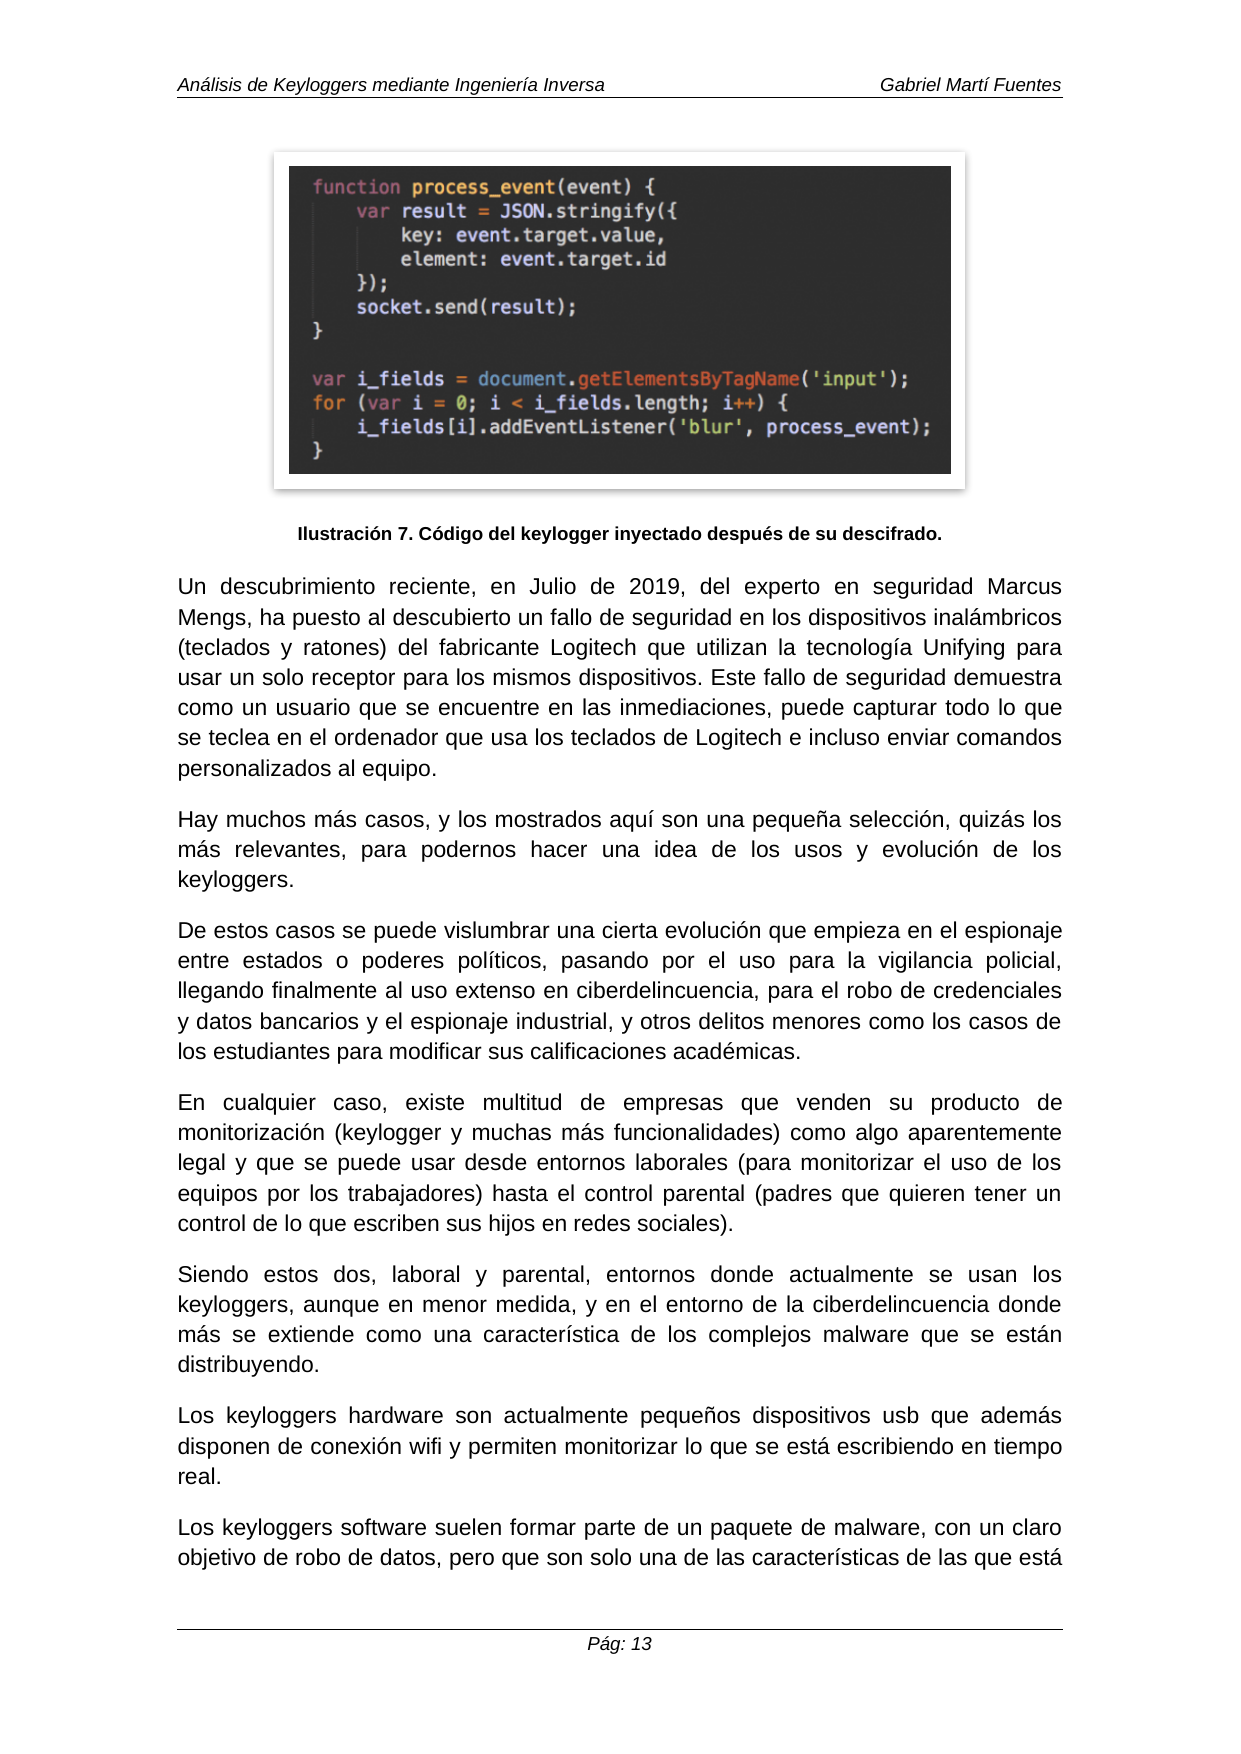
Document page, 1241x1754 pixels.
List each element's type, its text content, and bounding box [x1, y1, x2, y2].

text Un descubrimiento reciente, en Julio de 2019, del experto en seguridad Marcus Mengs, ha puesto al descubierto un fallo de seguridad en los dispositivos inalámbricos (teclados y ratones) del fabricante Logitech que utilizan la tecnología Unifying para usar un solo receptor para los mismos dispositivos. Este fallo de seguridad demuestra como un usuario que se encuentre en las inmediaciones, puede capturar todo lo que se teclea en el ordenador que usa los teclados de Logitech e incluso enviar comandos personalizados al equipo. [177, 573, 1063, 781]
text En cualquier caso, existe multitud de empresas que venden su producto de monitorización (keylogger y muchas más funcionalidades) como algo aparentemente legal y que se puede usar desde entornos laborales (para monitorizar el uso de los equipos por los trabajadores) hasta el control parental (padres que quieren tener un control de lo que escriben sus hijos en redes sociales). [177, 1089, 1063, 1236]
text De estos casos se puede vislumbrar una cierta evolución que empieza en el espionaje entre estados o poderes políticos, pasando por el uso para la vigilancia policial, llegando finalmente al uso extenso en ciberdelincuencia, para el robo de credenciales y datos bancarios y el espionaje industrial, y otros delitos menores como los casos de los estudiantes para modificar sus calificaciones académicas. [177, 917, 1063, 1064]
text Los keyloggers hardware son actualmente pequeños dispositivos usb que además disponen de conexión wifi y permiten monitorizar lo que se está escribiendo en tiempo real. [177, 1402, 1063, 1489]
text Ilustración 7. Código del keylogger inyectado después de su descifrado. [177, 522, 1063, 544]
text Siendo estos dos, laboral y parental, entornos donde actualmente se usan los keyloggers, aunque en menor medida, y en el entorno de la ciberdelincuencia donde más se extiende como una característica de los complejos malware que se están distribuyendo. [177, 1261, 1063, 1378]
text Hay muchos más casos, y los mostrados aquí son una pequeña selección, quizás los más relevantes, para podernos hacer una idea de los usos y evolución de los keyloggers. [177, 806, 1063, 892]
picture [289, 166, 951, 474]
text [177, 1514, 1063, 1570]
